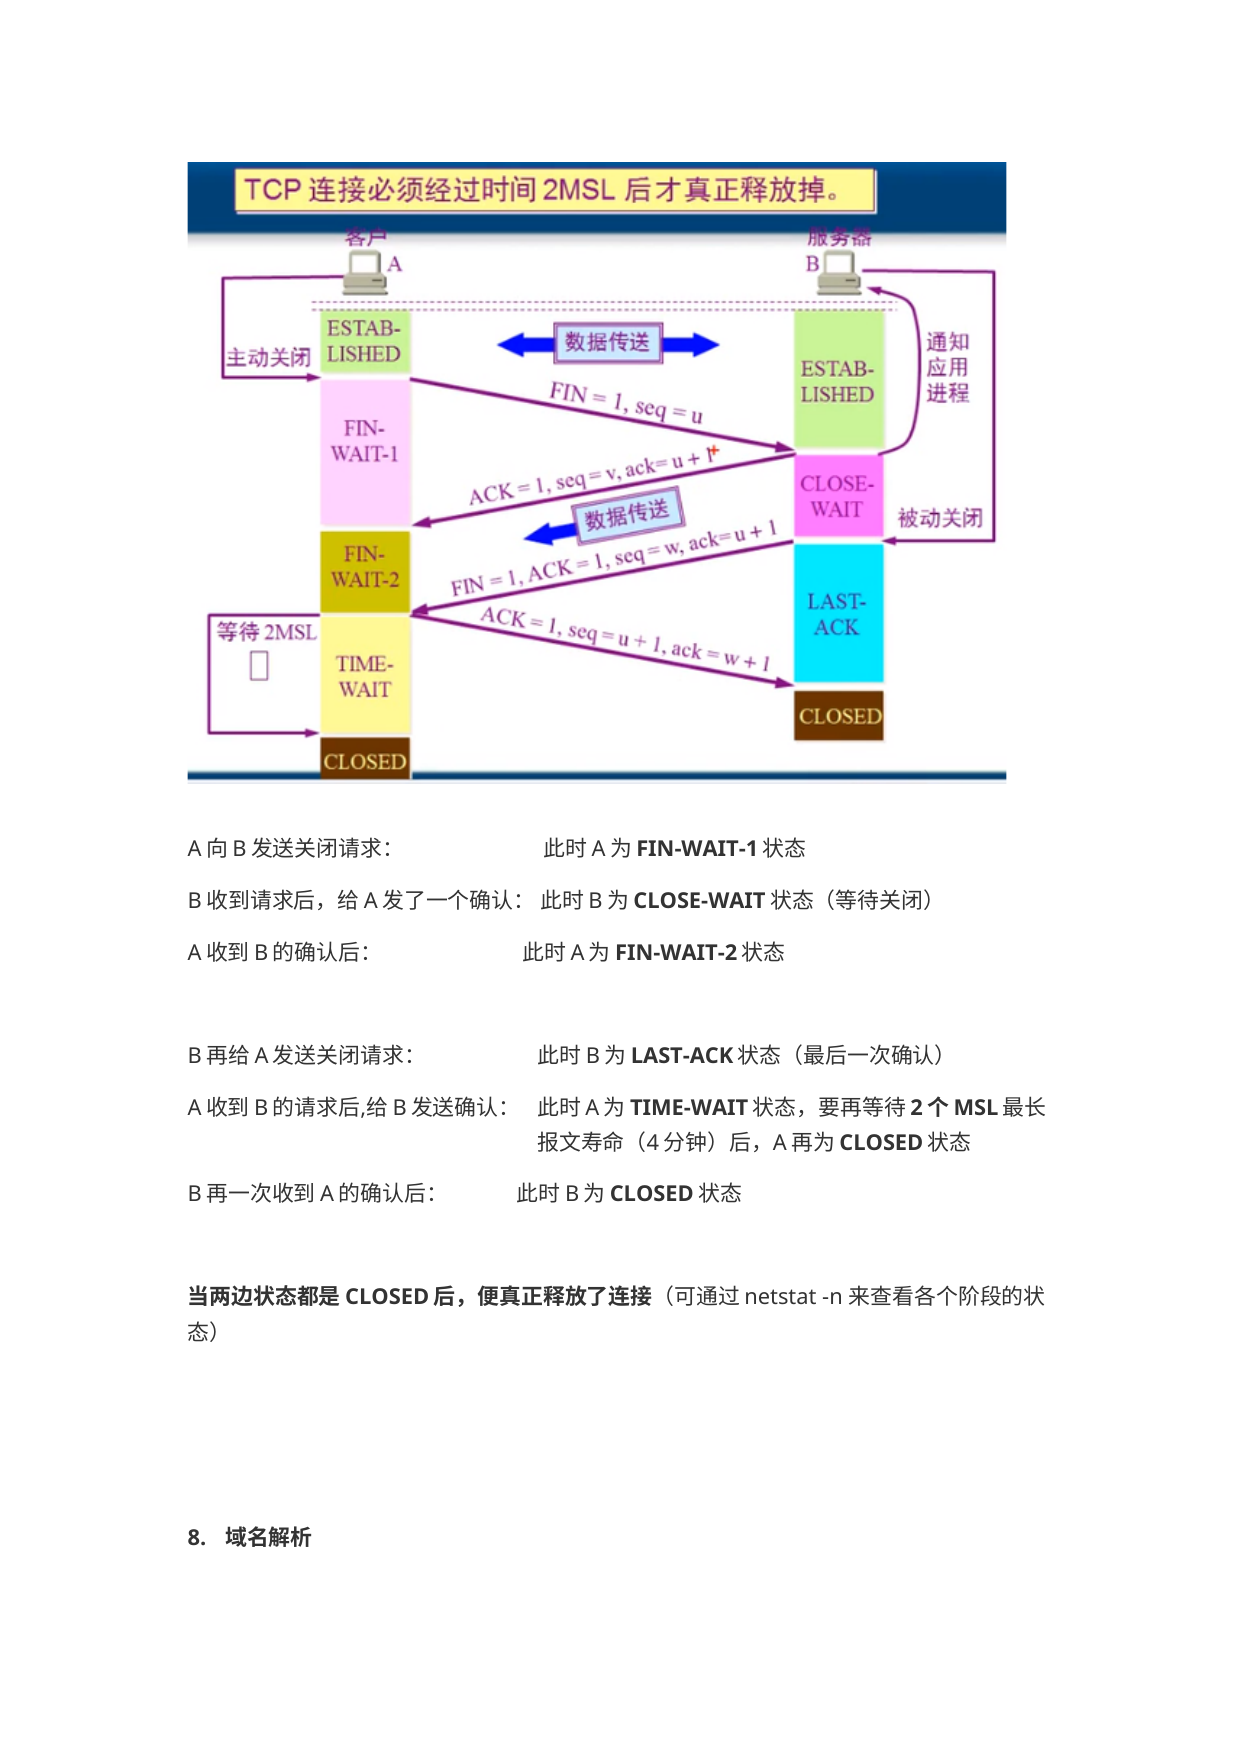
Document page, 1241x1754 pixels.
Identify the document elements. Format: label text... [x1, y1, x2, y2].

text B再给A发送关闭请求： 此时B为LAST-ACK状态（最后一次确认） [187, 1038, 1053, 1070]
text A收到B的请求后,给B发送确认： 此时A为TIME-WAIT状态，要再等待2个MSL最长报文寿命（4分钟）后，A再为CLOSED状态 [187, 1089, 1053, 1157]
text A收到B的确认后： 此时A为FIN-WAIT-2状态 [187, 934, 1053, 967]
text A向B发送关闭请求： 此时A为FIN-WAIT-1状态 [187, 831, 1053, 864]
text 当两边状态都是CLOSED后，便真正释放了连接（可通过netstat -n 来查看各个阶段的状态） [187, 1279, 1053, 1347]
picture [187, 162, 1007, 784]
text B收到请求后，给A发了一个确认： 此时B为CLOSE-WAIT状态（等待关闭） [187, 883, 1053, 915]
text B再一次收到A的确认后： 此时B为CLOSED状态 [187, 1176, 1053, 1208]
list 域名解析 [187, 1520, 1053, 1553]
